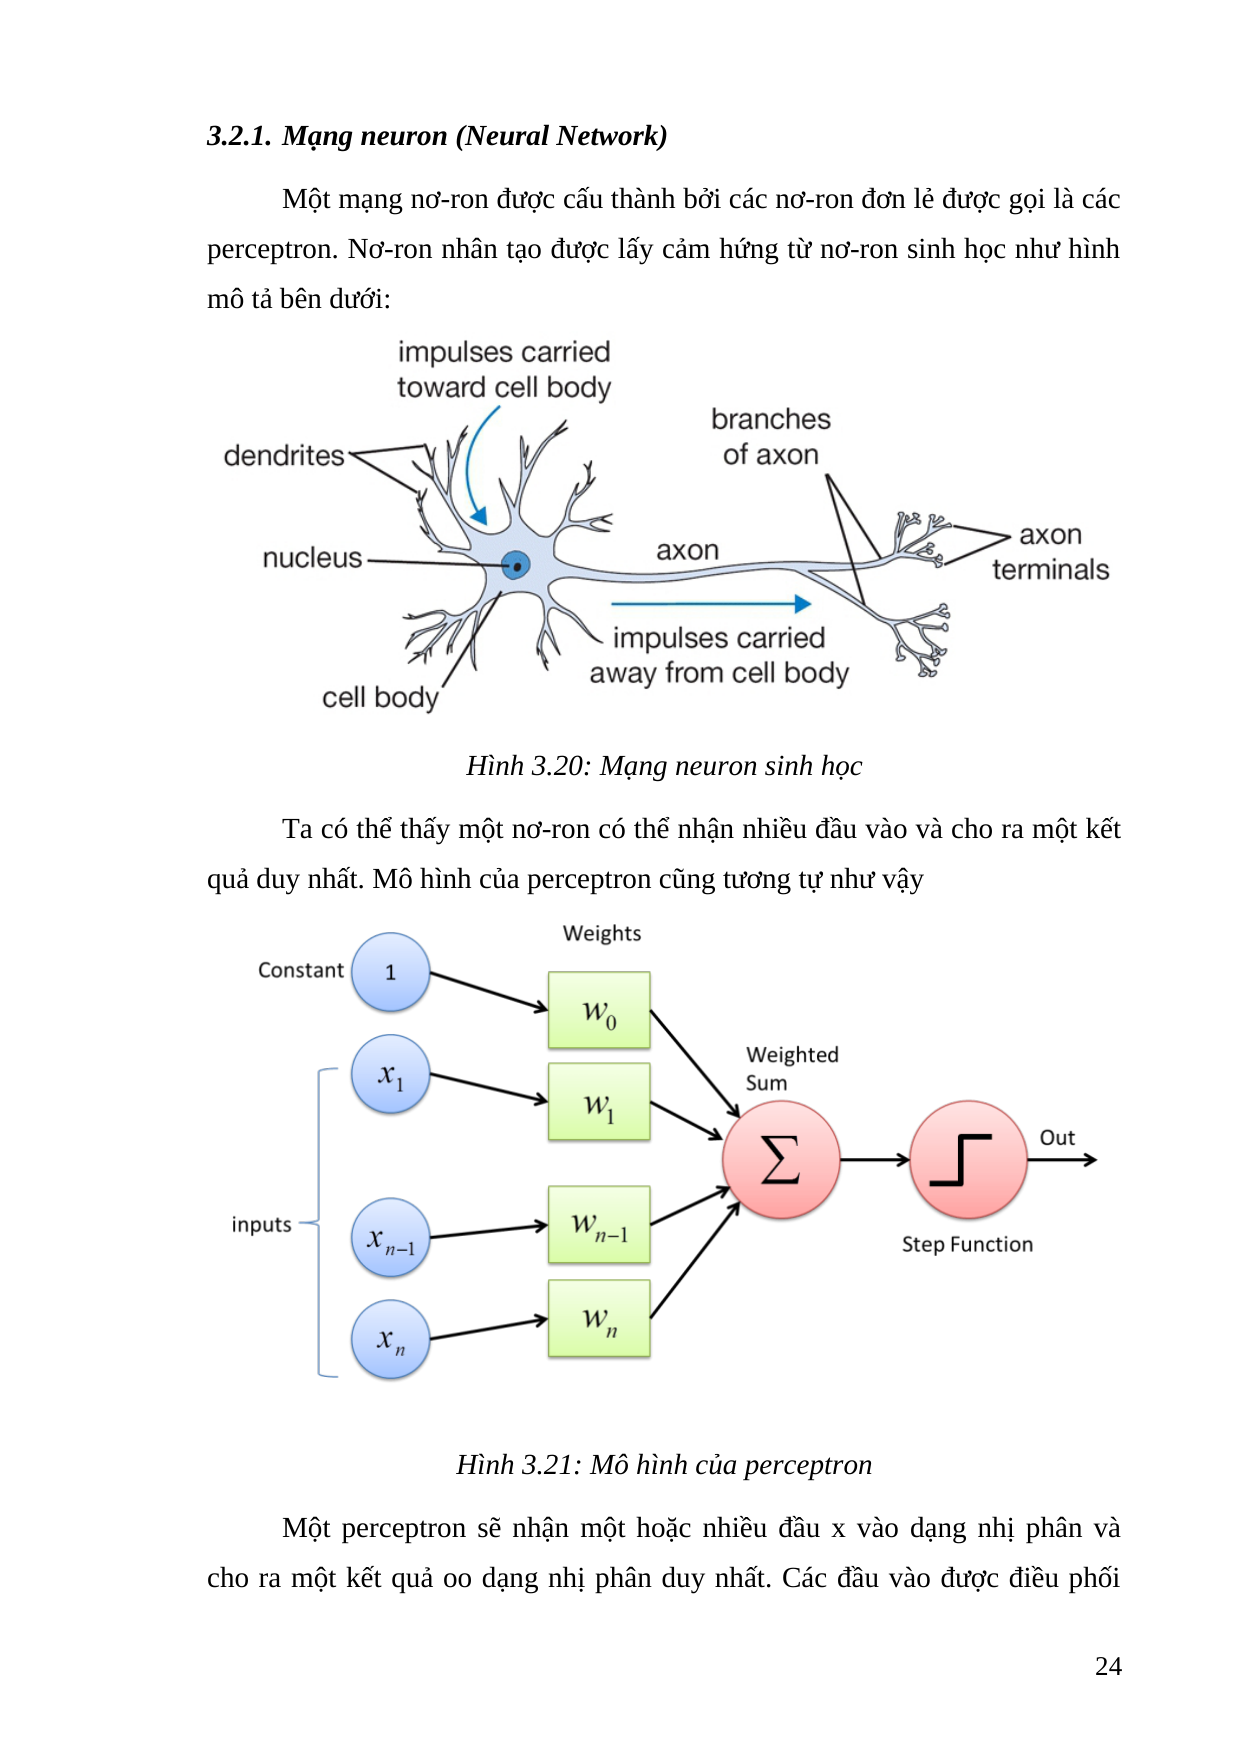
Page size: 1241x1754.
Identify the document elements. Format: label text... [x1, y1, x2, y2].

text Một mạng nơ-ron được cấu thành bởi các nơ-ron đơn lẻ được gọi là các perceptron. Nơ-ron nhân tạo được lấy cảm hứng từ nơ-ron sinh học như hình mô tả bên dưới: [207, 181, 1122, 315]
subtitle Mạng neuron (Neural Network) [207, 118, 1122, 152]
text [207, 1510, 1122, 1594]
text Ta có thể thấy một nơ-ron có thể nhận nhiều đầu vào và cho ra một kết quả duy nhất. Mô hình của perceptron cũng tương tự như vậy [207, 811, 1122, 895]
picture [217, 911, 1112, 1385]
picture [219, 331, 1114, 719]
